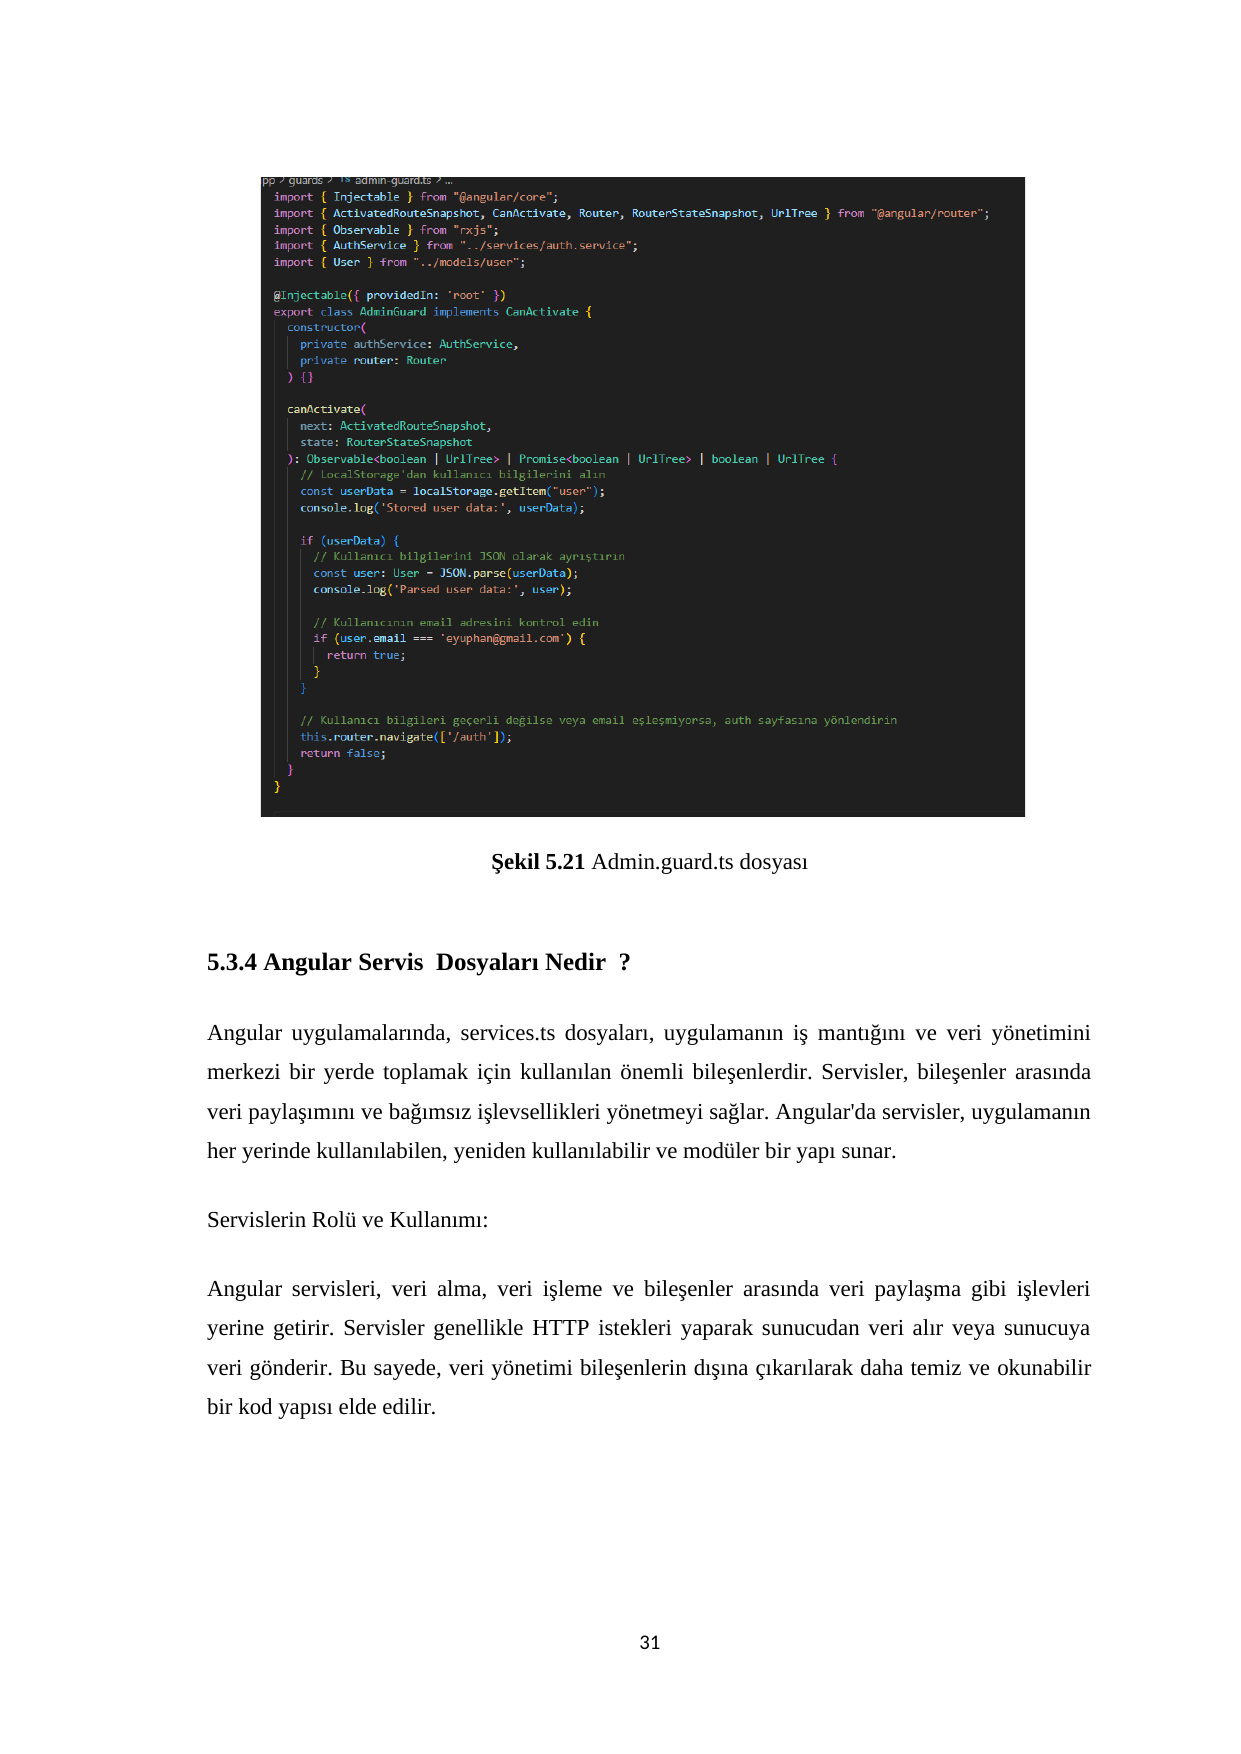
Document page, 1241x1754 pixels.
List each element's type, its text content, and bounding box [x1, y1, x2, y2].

picture [260, 177, 1025, 817]
text Servislerin Rolü ve Kullanımı: [207, 1206, 1092, 1232]
text Angular servisleri, veri alma, veri işleme ve bileşenler arasında veri paylaşma gibi işlevleri yerine getirir. Servisler genellikle HTTP istekleri yaparak sunucudan veri alır veya sunucuya veri gönderir. Bu sayede, veri yönetimi bileşenlerin dışına çıkarılarak daha temiz ve okunabilir bir kod yapısı elde edilir. [207, 1274, 1092, 1419]
subtitle 5.3.4 Angular Servis Dosyaları Nedir ? [207, 947, 1092, 975]
text Şekil 5.21 Admin.guard.ts dosyası [207, 848, 1092, 874]
text Angular uygulamalarında, services.ts dosyaları, uygulamanın iş mantığını ve veri yönetimini merkezi bir yerde toplamak için kullanılan önemli bileşenlerdir. Servisler, bileşenler arasında veri paylaşımını ve bağımsız işlevsellikleri yönetmeyi sağlar. Angular'da servisler, uygulamanın her yerinde kullanılabilen, yeniden kullanılabilir ve modüler bir yapı sunar. [207, 1019, 1092, 1164]
